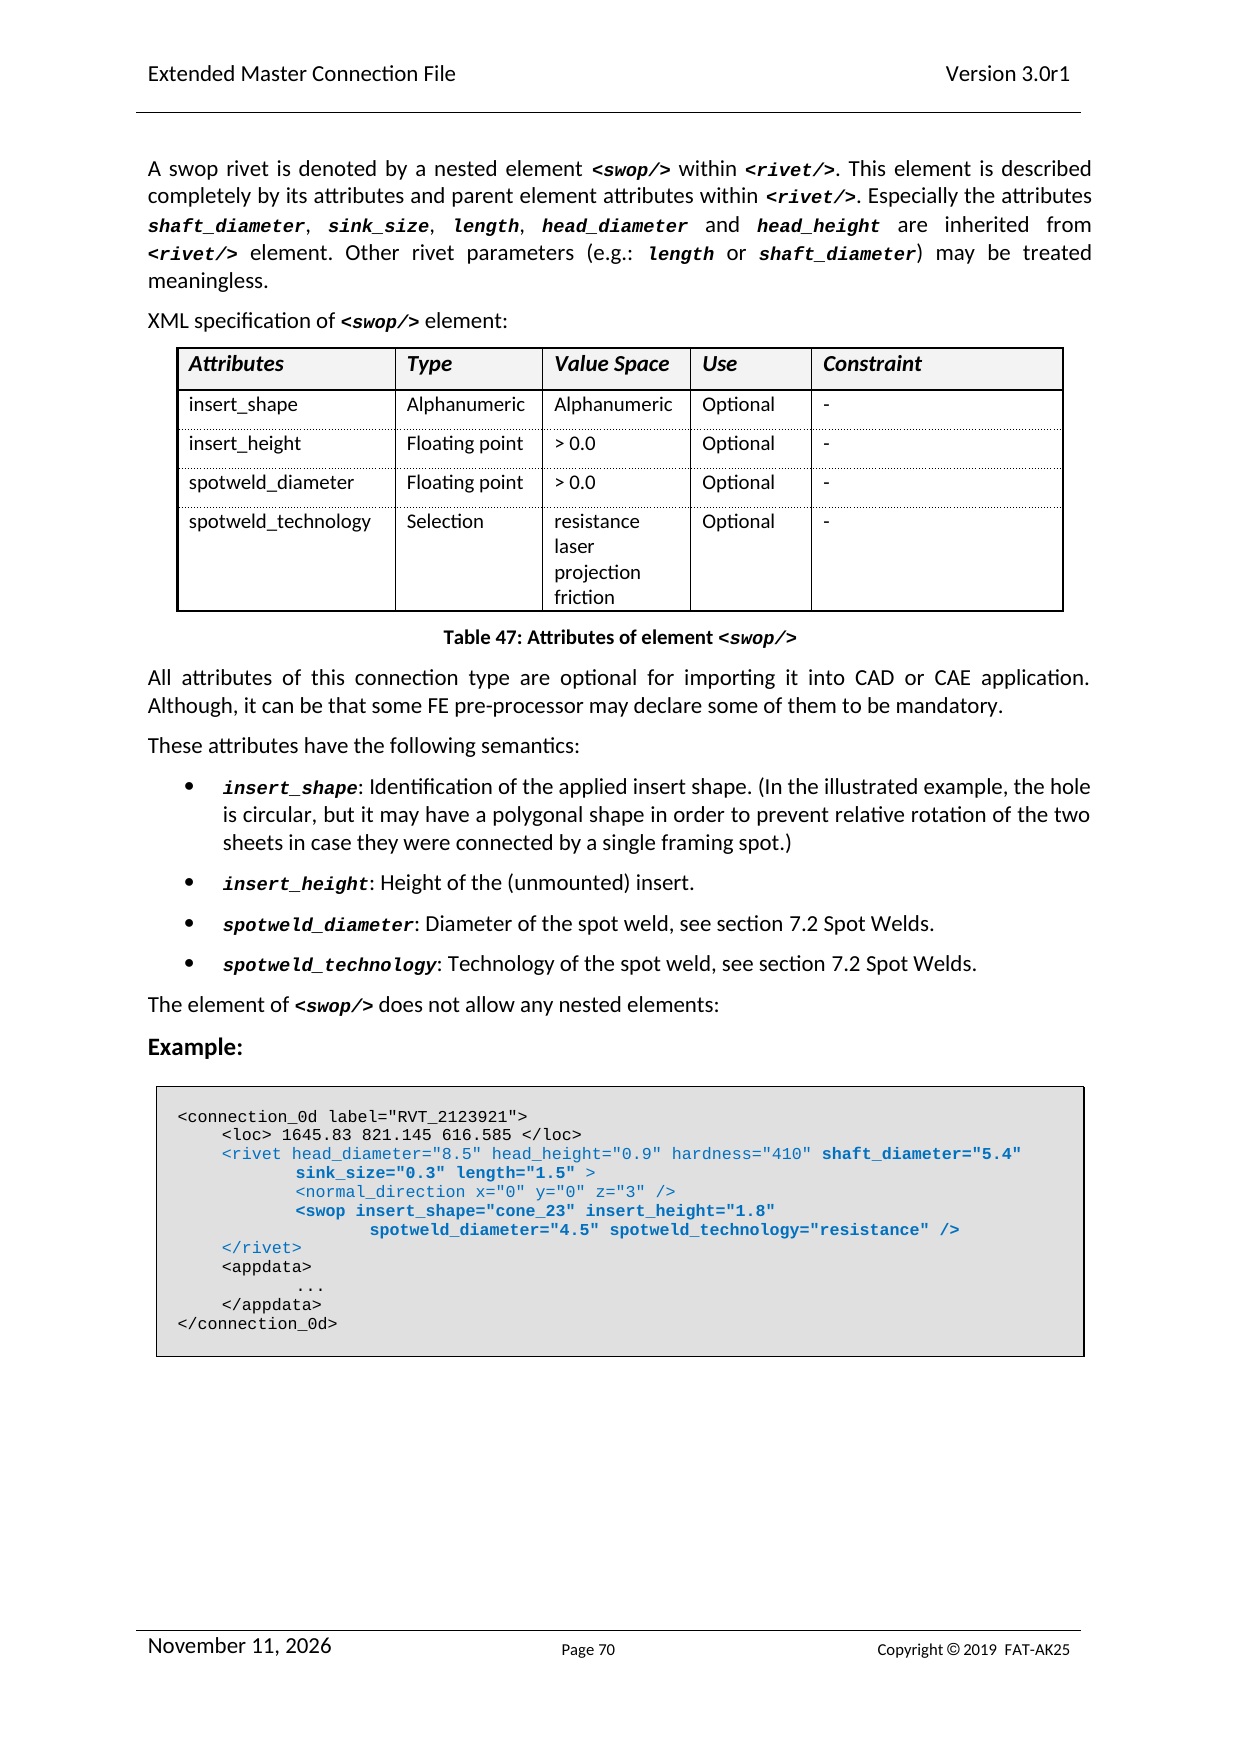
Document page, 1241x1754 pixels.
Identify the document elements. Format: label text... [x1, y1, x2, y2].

text <rivet head_diameter="8.5" head_height="0.9" hardness="410" shaft_diameter="5.4" [157, 1143, 1083, 1162]
text These attributes have the following semantics: [148, 731, 1092, 759]
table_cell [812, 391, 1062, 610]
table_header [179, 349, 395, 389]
list Example: [148, 1031, 1092, 1061]
text </connection_0d> [157, 1312, 1083, 1331]
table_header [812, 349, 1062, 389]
text ... [157, 1275, 1083, 1293]
list insert_shape: Identification of the applied insert shape. (In the illustrated example, the hole is circular, but it may have a polygonal shape in order to prevent relative rotation of the two sheets in case they were connected by a single framing spot.) [185, 772, 1092, 856]
list spotweld_diameter: Diameter of the spot weld, see section 7.2 Spot Welds. [185, 909, 1092, 937]
text <connection_0d label="RVT_2123921"> [157, 1105, 1083, 1124]
text All attributes of this connection type are optional for importing it into CAD or CAE application. Although, it can be that some FE pre-processor may declare some of them to be mandatory. [148, 663, 1092, 719]
text spotweld_diameter="4.5" spotweld_technology="resistance" /> [157, 1218, 1083, 1237]
text <loc> 1645.83 821.145 616.585 </loc> [157, 1124, 1083, 1143]
text <swop insert_shape="cone_23" insert_height="1.8" [157, 1199, 1083, 1218]
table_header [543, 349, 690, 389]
text <appdata> [157, 1256, 1083, 1275]
text XML specification of <swop/> element: [148, 306, 1092, 334]
text </rivet> [157, 1237, 1083, 1256]
list insert_height: Height of the (unmounted) insert. [185, 868, 1092, 897]
text Table : Attributes of element <swop/> [148, 624, 1092, 650]
list spotweld_technology: Technology of the spot weld, see section 7.2 Spot Welds. [185, 949, 1092, 978]
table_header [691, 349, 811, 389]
text sink_size="0.3" length="1.5" > [157, 1162, 1083, 1180]
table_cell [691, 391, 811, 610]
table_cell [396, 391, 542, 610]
text <normal_direction x="0" y="0" z="3" /> [157, 1180, 1083, 1199]
text A swop rivet is denoted by a nested element <swop/> within <rivet/>. This element is described completely by its attributes and parent element attributes within <rivet/>. Especially the attributes shaft_diameter, sink_size, length, head_diameter and head_height are inherited from <rivet/> element. Other rivet parameters (e.g.: length or shaft_diameter) may be treated meaningless. [148, 154, 1092, 294]
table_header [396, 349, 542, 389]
list The element of <swop/> does not allow any nested elements: [148, 990, 1092, 1018]
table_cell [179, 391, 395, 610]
text </appdata> [157, 1293, 1083, 1312]
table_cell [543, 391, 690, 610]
